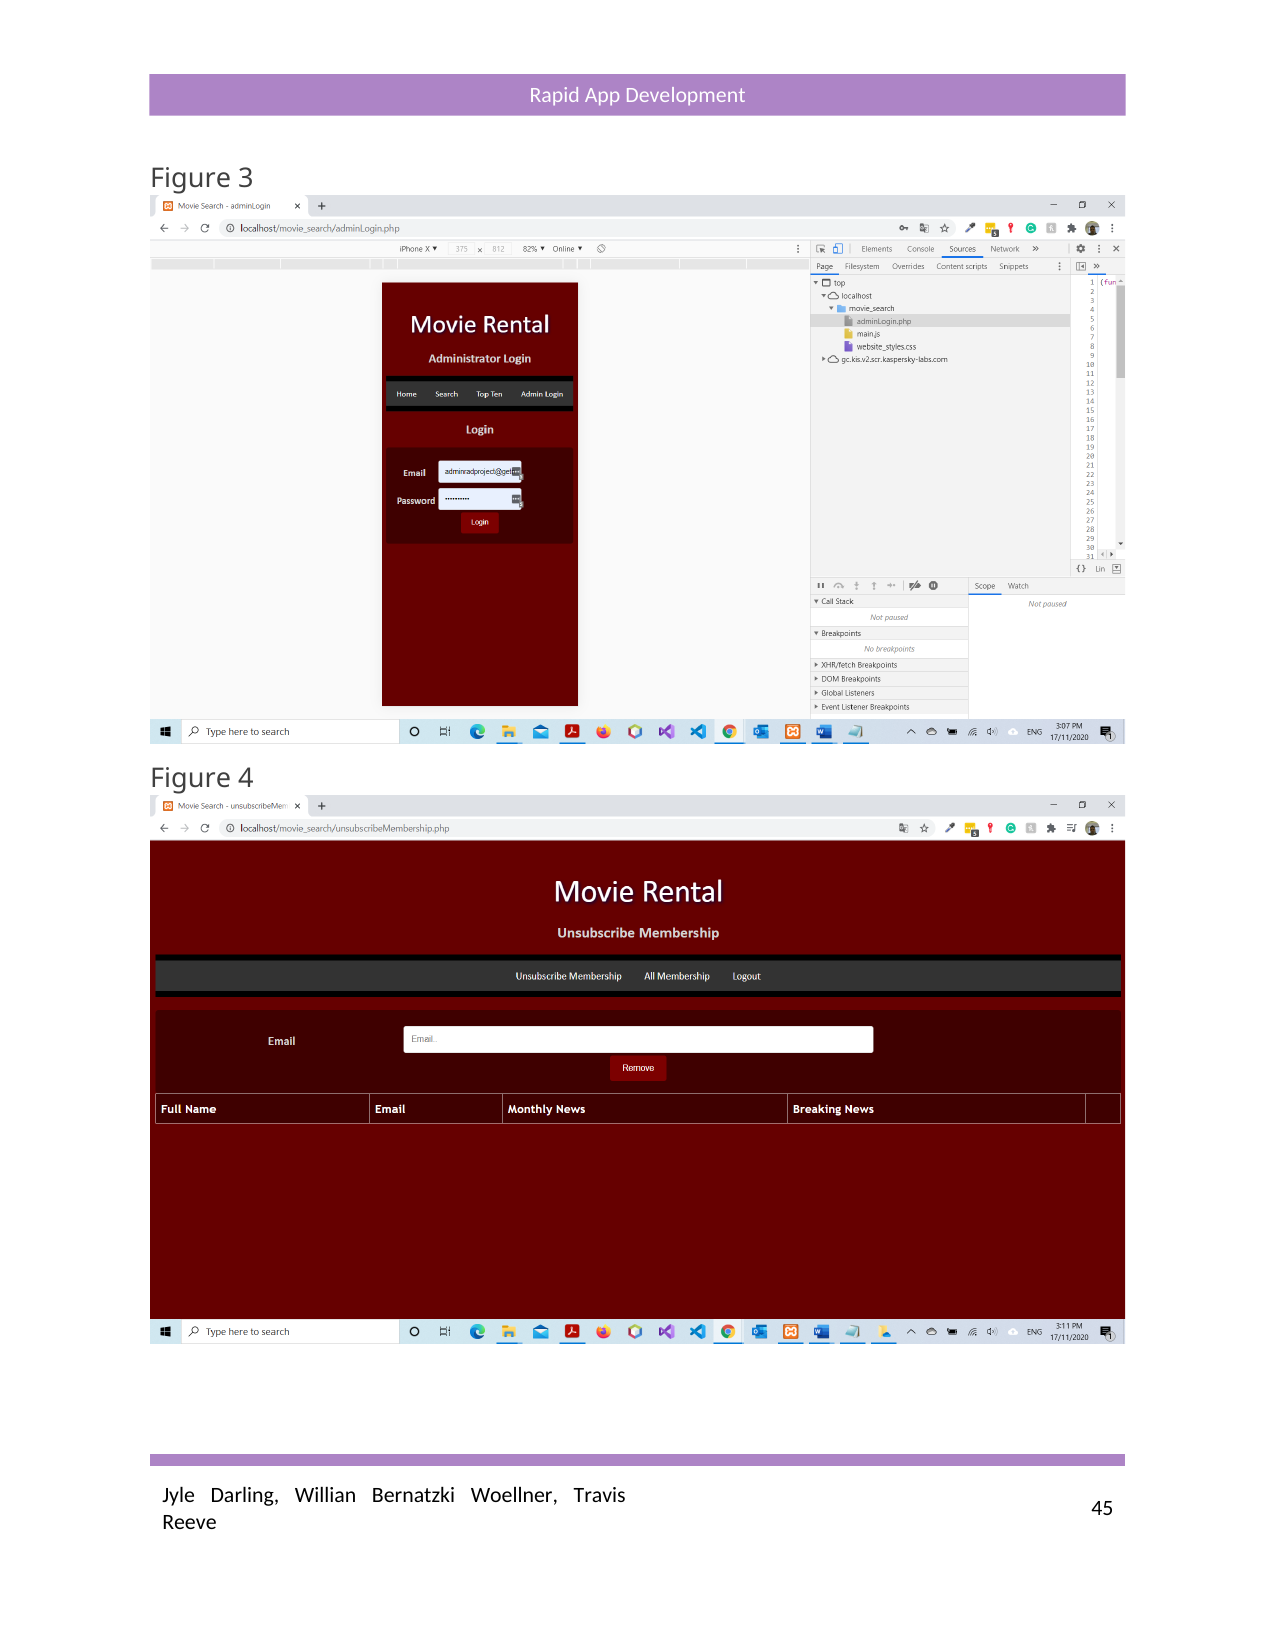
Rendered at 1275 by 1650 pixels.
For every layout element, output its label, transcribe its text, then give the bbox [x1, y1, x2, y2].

subtitle Figure 3 [150, 158, 1125, 195]
picture [150, 795, 1125, 1344]
subtitle Figure 4 [150, 759, 1125, 795]
picture [150, 195, 1125, 744]
